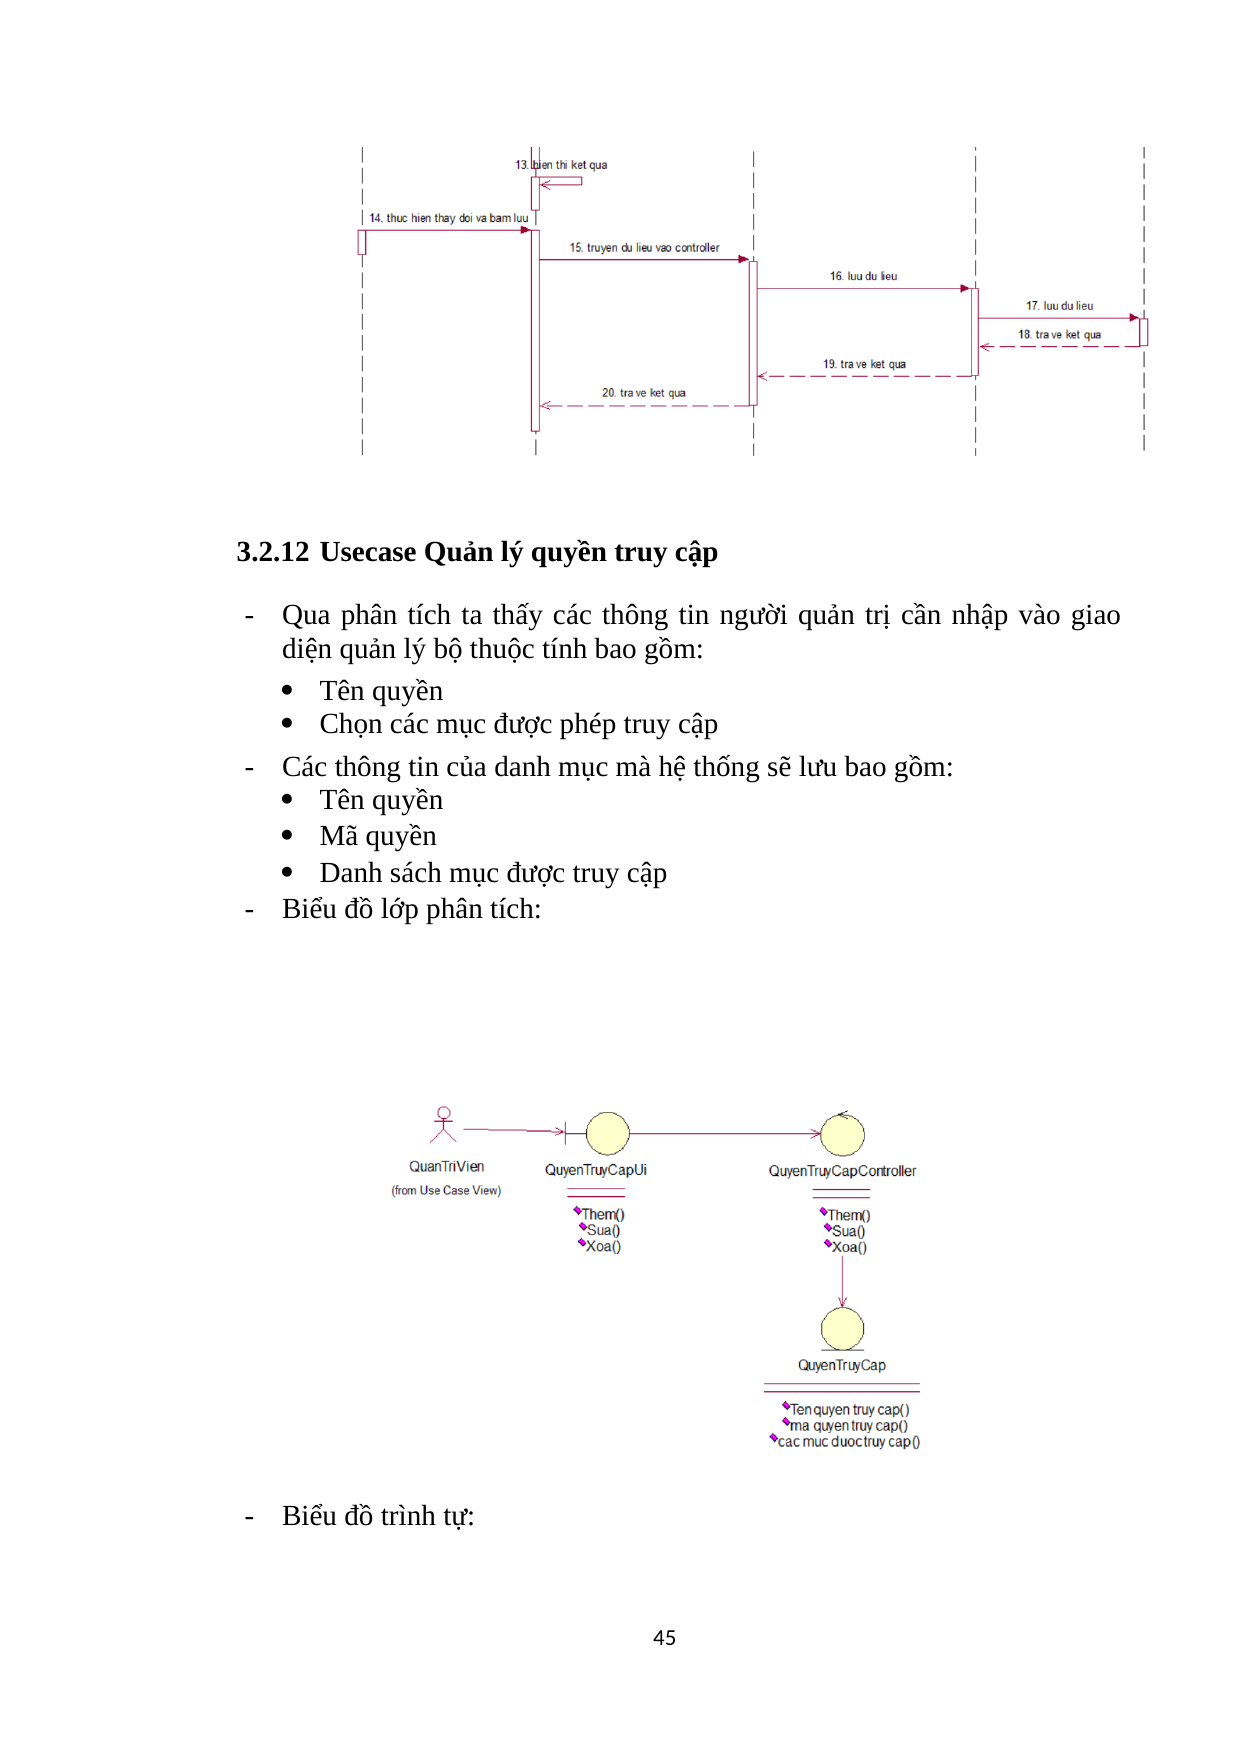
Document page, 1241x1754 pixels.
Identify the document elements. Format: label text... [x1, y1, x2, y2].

list Chọn các mục được phép truy cập [282, 707, 1122, 740]
list Biểu đồ trình tự: [244, 1498, 1122, 1532]
picture [281, 147, 1198, 533]
list Danh sách mục được truy cập [282, 855, 1122, 888]
list Mã quyền [282, 818, 1122, 852]
picture [281, 927, 1198, 1496]
list Qua phân tích ta thấy các thông tin người quản trị cần nhập vào giao diện quản lý bộ thuộc tính bao gồm: [244, 597, 1122, 664]
list Các thông tin của danh mục mà hệ thống sẽ lưu bao gồm: [244, 749, 1122, 782]
list Tên quyền [282, 673, 1122, 707]
list Usecase Quản lý quyền truy cập [236, 534, 1122, 568]
list Tên quyền [282, 782, 1122, 816]
list Biểu đồ lớp phân tích: [244, 891, 1122, 924]
